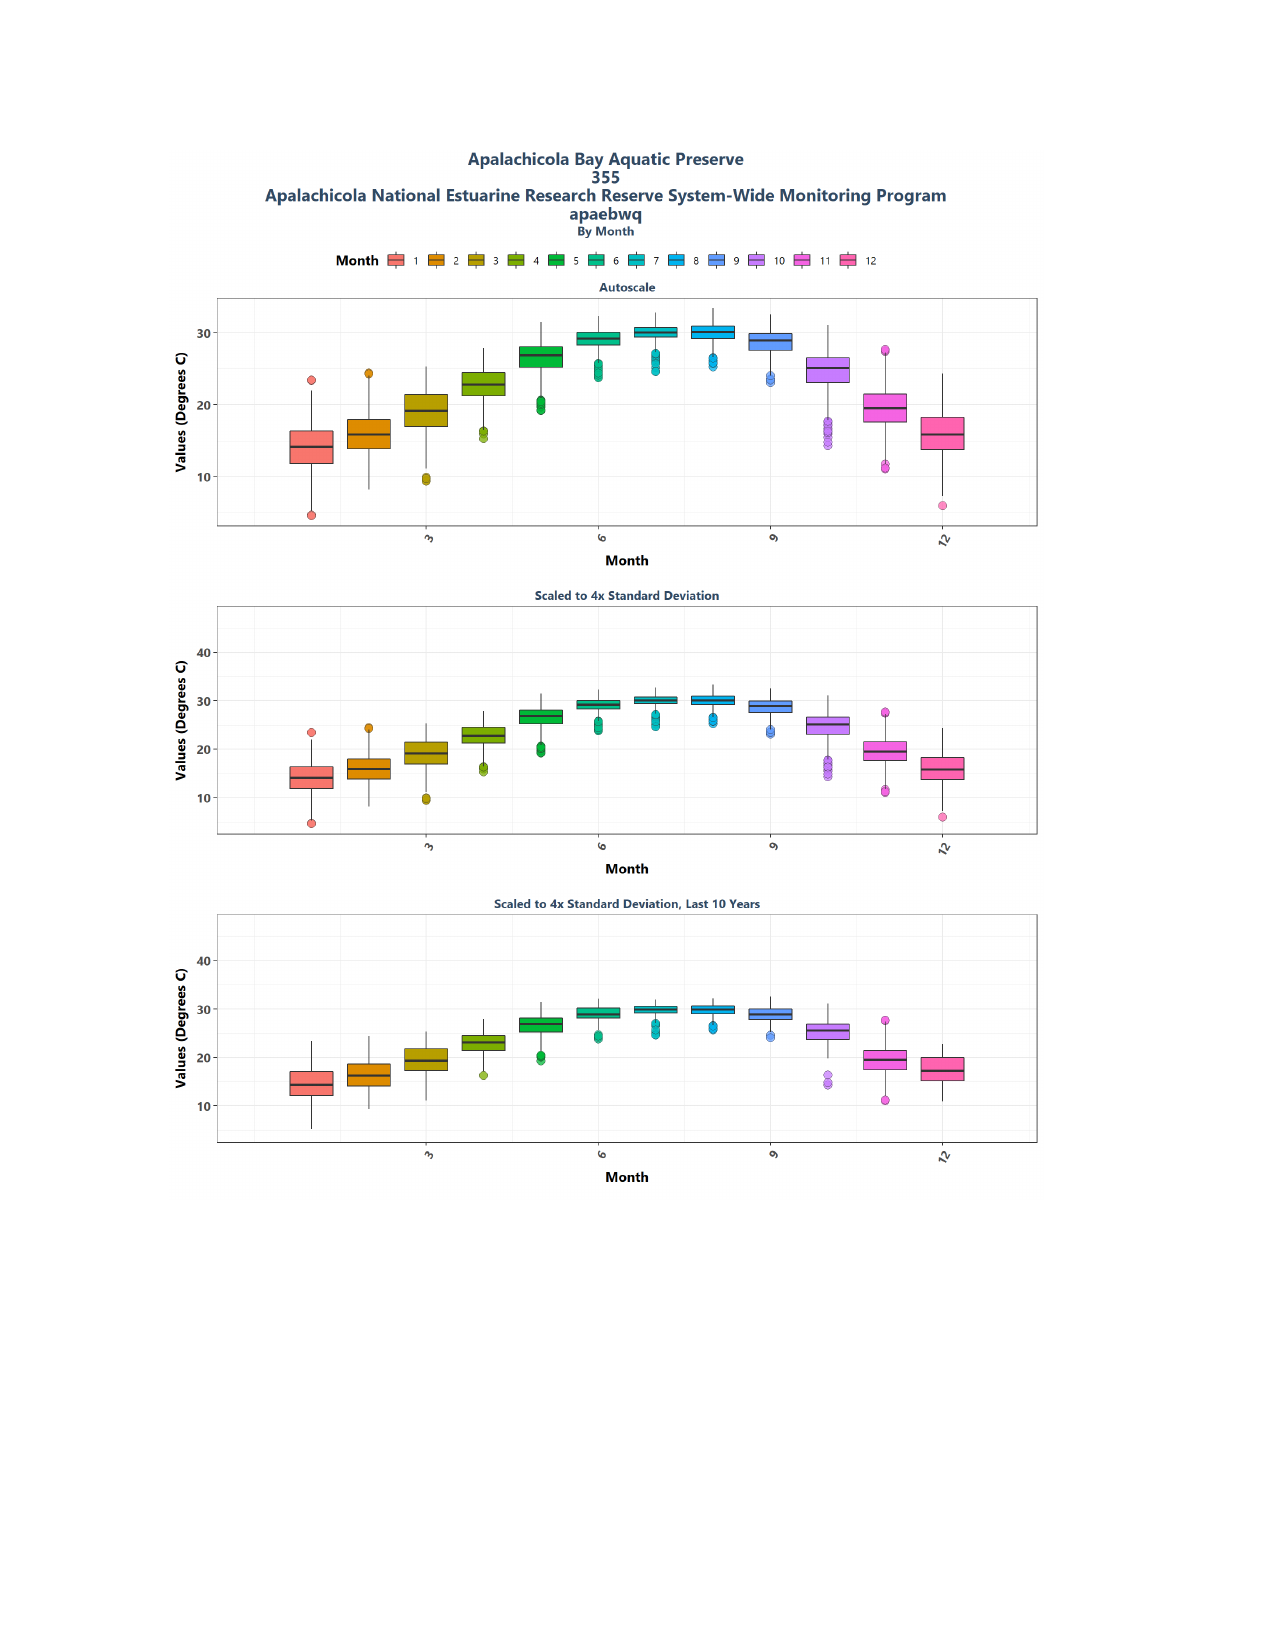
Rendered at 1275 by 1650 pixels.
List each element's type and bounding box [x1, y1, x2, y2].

picture [168, 150, 1044, 1200]
